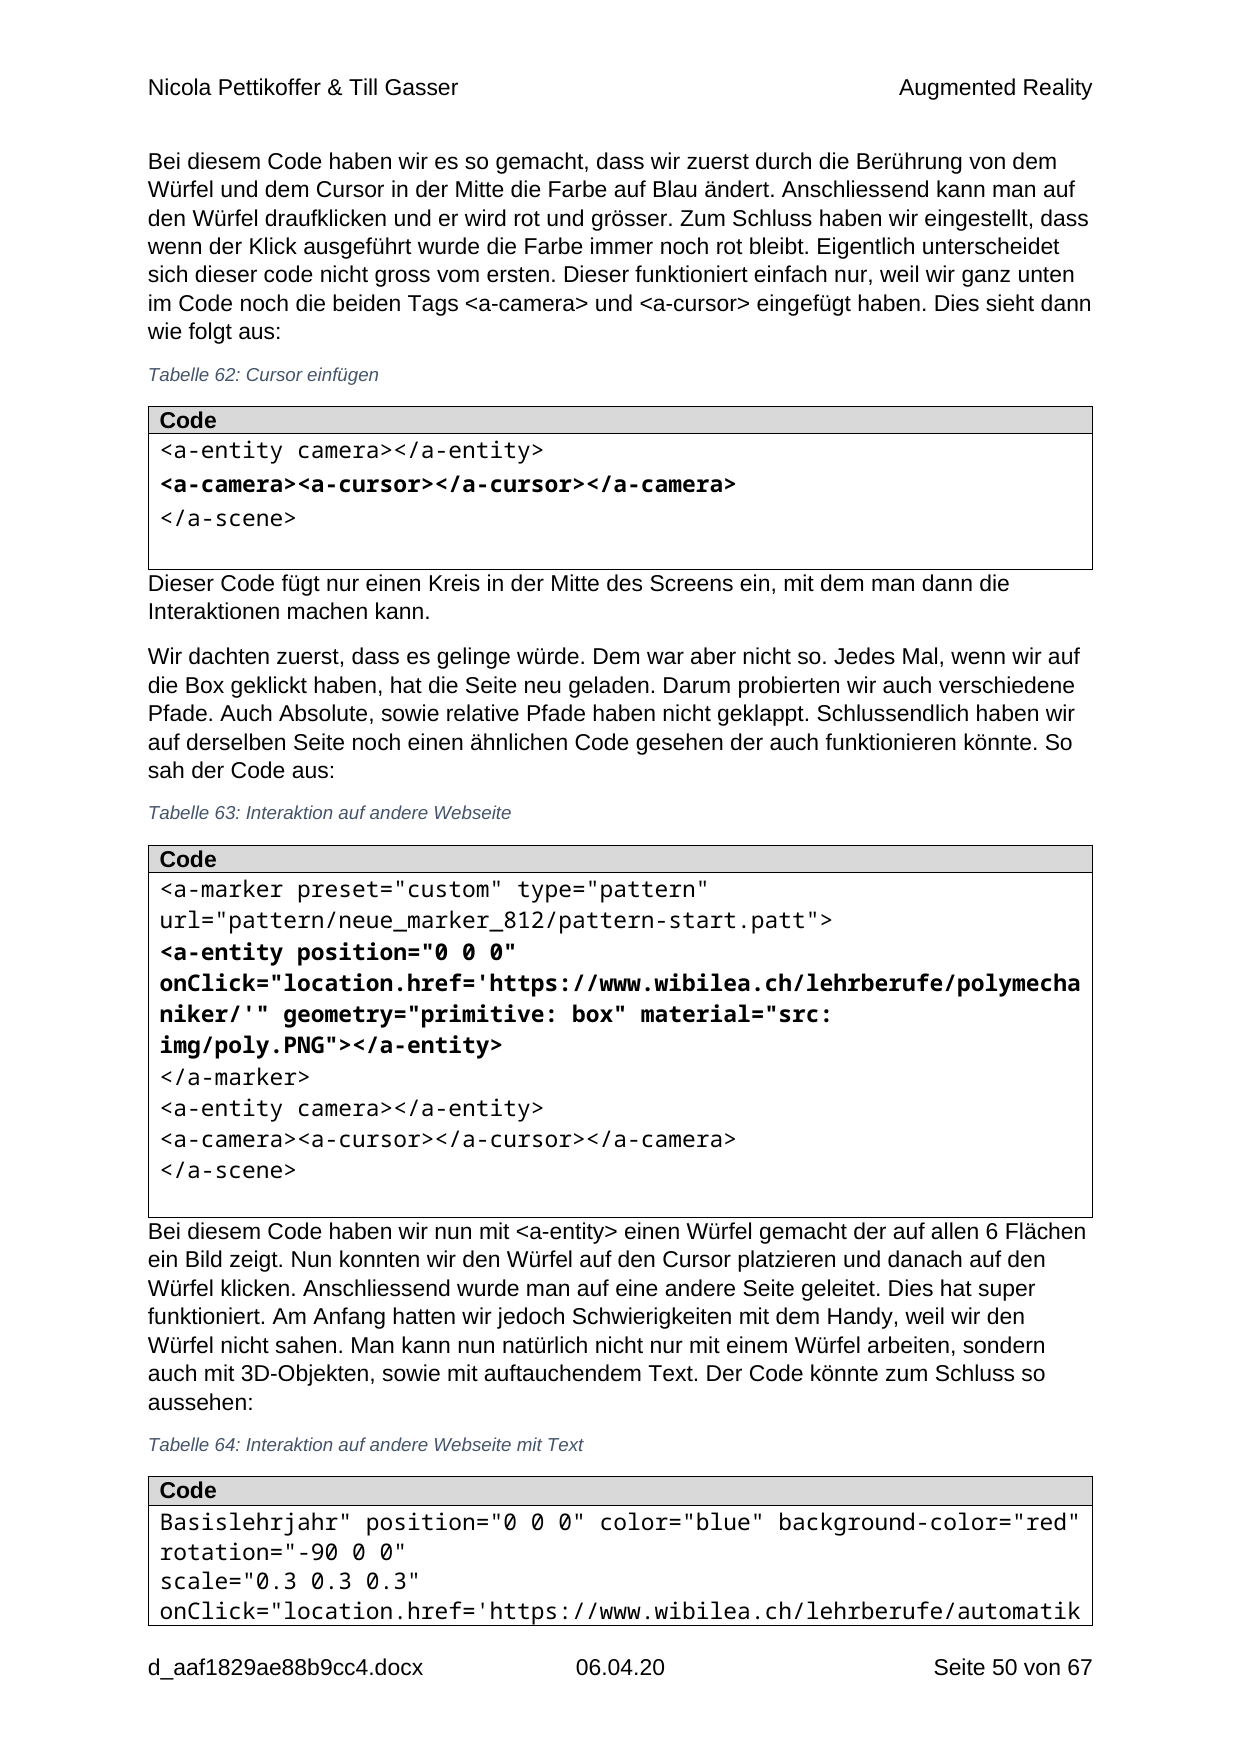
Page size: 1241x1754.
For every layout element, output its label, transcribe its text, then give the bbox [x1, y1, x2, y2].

table_header Code [149, 846, 1092, 872]
text Tabelle 64: Interaktion auf andere Webseite mit Text [148, 1433, 1093, 1455]
text Bei diesem Code haben wir es so gemacht, dass wir zuerst durch die Berührung von dem Würfel und dem Cursor in der Mitte die Farbe auf Blau ändert. Anschliessend kann man auf den Würfel draufklicken und er wird rot und grösser. Zum Schluss haben wir eingestellt, dass wenn der Klick ausgeführt wurde die Farbe immer noch rot bleibt. Eigentlich unterscheidet sich dieser code nicht gross vom ersten. Dieser funktioniert einfach nur, weil wir ganz unten im Code noch die beiden Tags <a-camera> und <a-cursor> eingefügt haben. Dies sieht dann wie folgt aus: [148, 148, 1093, 344]
text Tabelle 62: Cursor einfügen [148, 363, 1093, 385]
table_cell <a-entity camera></a-entity> <a-camera><a-cursor></a-cursor></a-camera> </a-scene> [149, 434, 1092, 569]
text Wir dachten zuerst, dass es gelinge würde. Dem war aber nicht so. Jedes Mal, wenn wir auf die Box geklickt haben, hat die Seite neu geladen. Darum probierten wir auch verschiedene Pfade. Auch Absolute, sowie relative Pfade haben nicht geklappt. Schlussendlich haben wir auf derselben Seite noch einen ähnlichen Code gesehen der auch funktionieren könnte. So sah der Code aus: [148, 643, 1093, 783]
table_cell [149, 1506, 1092, 1625]
table_header Code [149, 1477, 1092, 1505]
text Bei diesem Code haben wir nun mit <a-entity> einen Würfel gemacht der auf allen 6 Flächen ein Bild zeigt. Nun konnten wir den Würfel auf den Cursor platzieren und danach auf den Würfel klicken. Anschliessend wurde man auf eine andere Seite geleitet. Dies hat super funktioniert. Am Anfang hatten wir jedoch Schwierigkeiten mit dem Handy, weil wir den Würfel nicht sahen. Man kann nun natürlich nicht nur mit einem Würfel arbeiten, sondern auch mit 3D-Objekten, sowie mit auftauchendem Text. Der Code könnte zum Schluss so aussehen: [148, 1218, 1093, 1415]
text Tabelle 63: Interaktion auf andere Webseite [148, 802, 1093, 824]
text Dieser Code fügt nur einen Kreis in der Mitte des Screens ein, mit dem man dann die Interaktionen machen kann. [148, 570, 1093, 624]
table_cell <a-marker preset="custom" type="pattern" url="pattern/neue_marker_812/pattern-start.patt"> <a-entity position="0 0 0" onClick="location.href='https://www.wibilea.ch/lehrberufe/polymechaniker/'" geometry="primitive: box" material="src: img/poly.PNG"></a-entity> </a-marker> <a-entity camera></a-entity> <a-camera><a-cursor></a-cursor></a-camera> </a-scene> [149, 873, 1092, 1217]
table_header Code [149, 407, 1092, 433]
